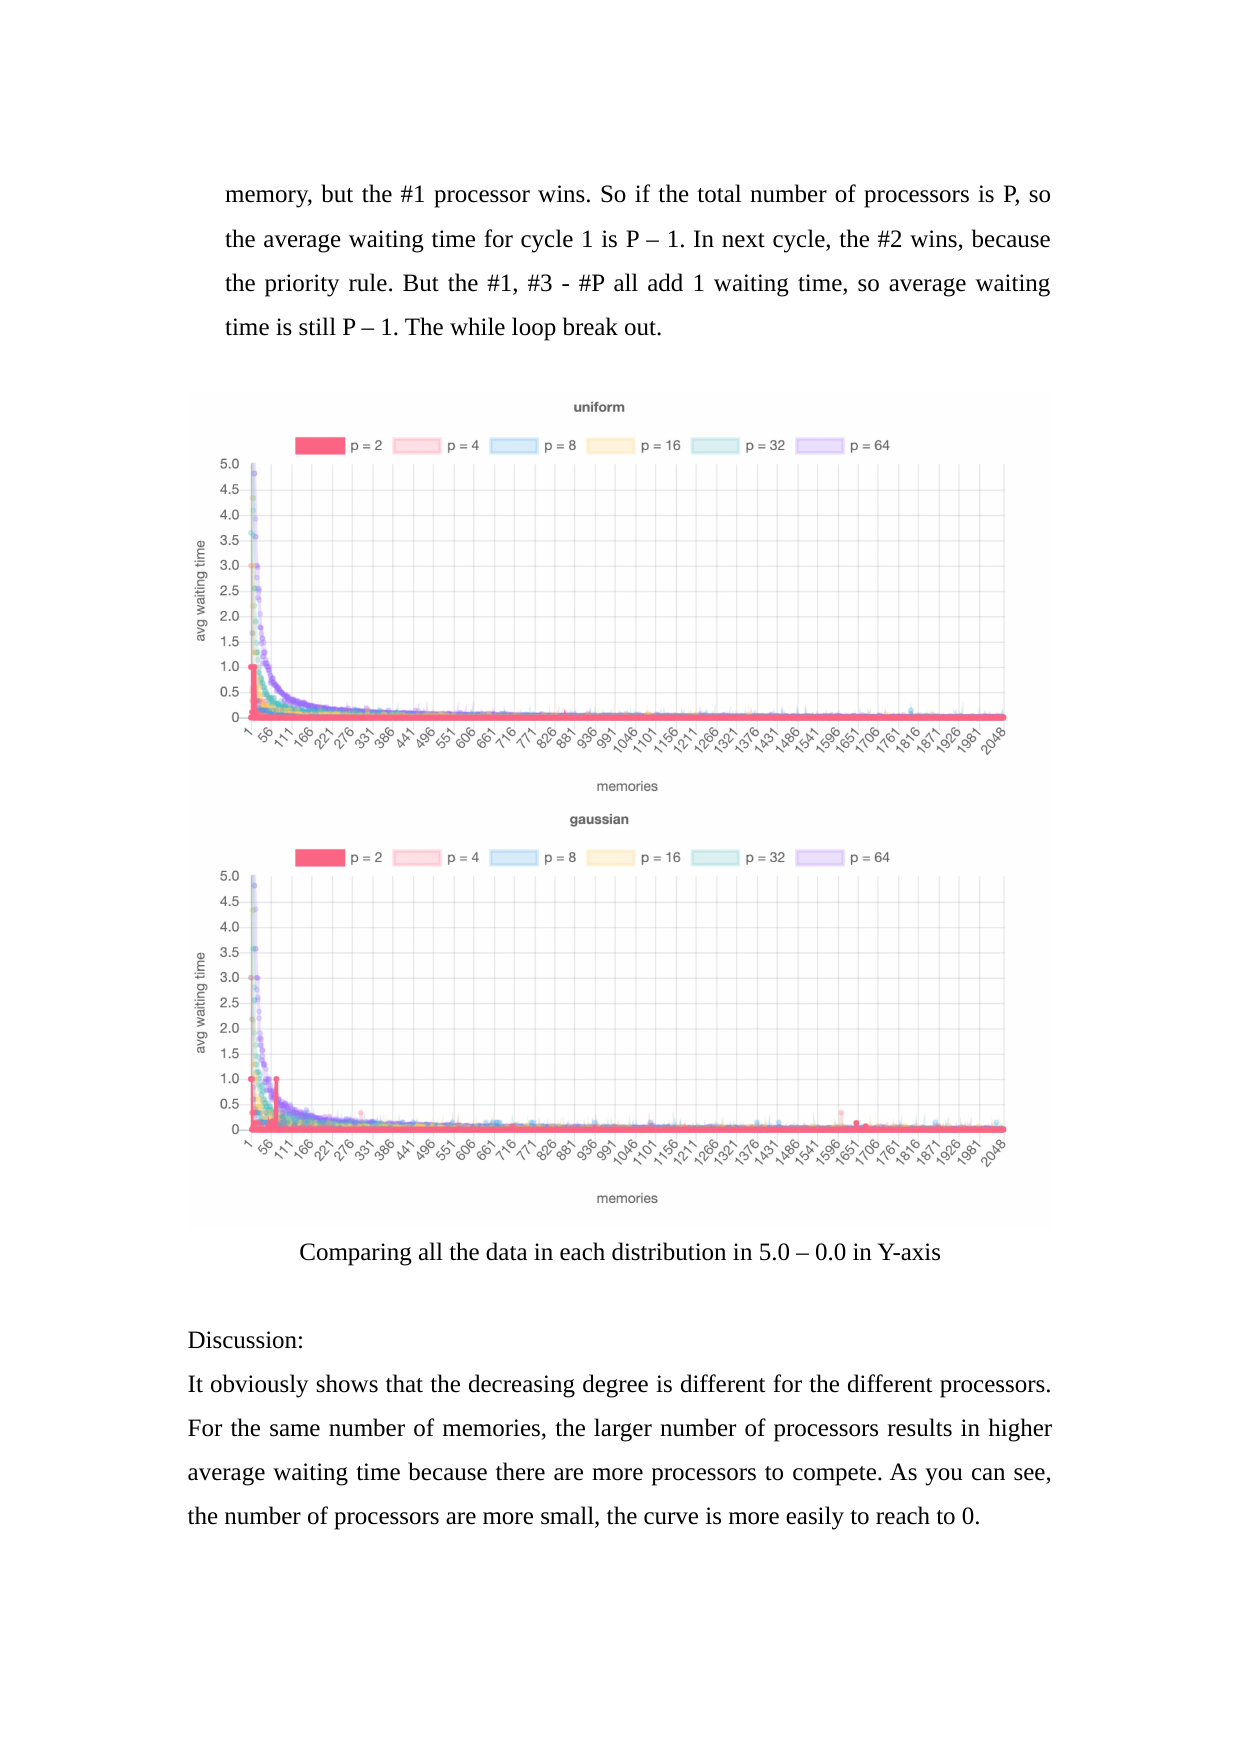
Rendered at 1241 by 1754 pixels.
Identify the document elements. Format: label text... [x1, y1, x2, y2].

picture [187, 392, 1053, 1230]
text Comparing all the data in each distribution in 5.0 – 0.0 in Y-axis [187, 1230, 1053, 1273]
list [187, 172, 1053, 348]
text Discussion: [187, 1318, 1053, 1362]
text It obviously shows that the decreasing degree is different for the different processors. For the same number of memories, the larger number of processors results in higher average waiting time because there are more processors to compete. As you can see, the number of processors are more small, the curve is more easily to reach to 0. [187, 1362, 1053, 1538]
